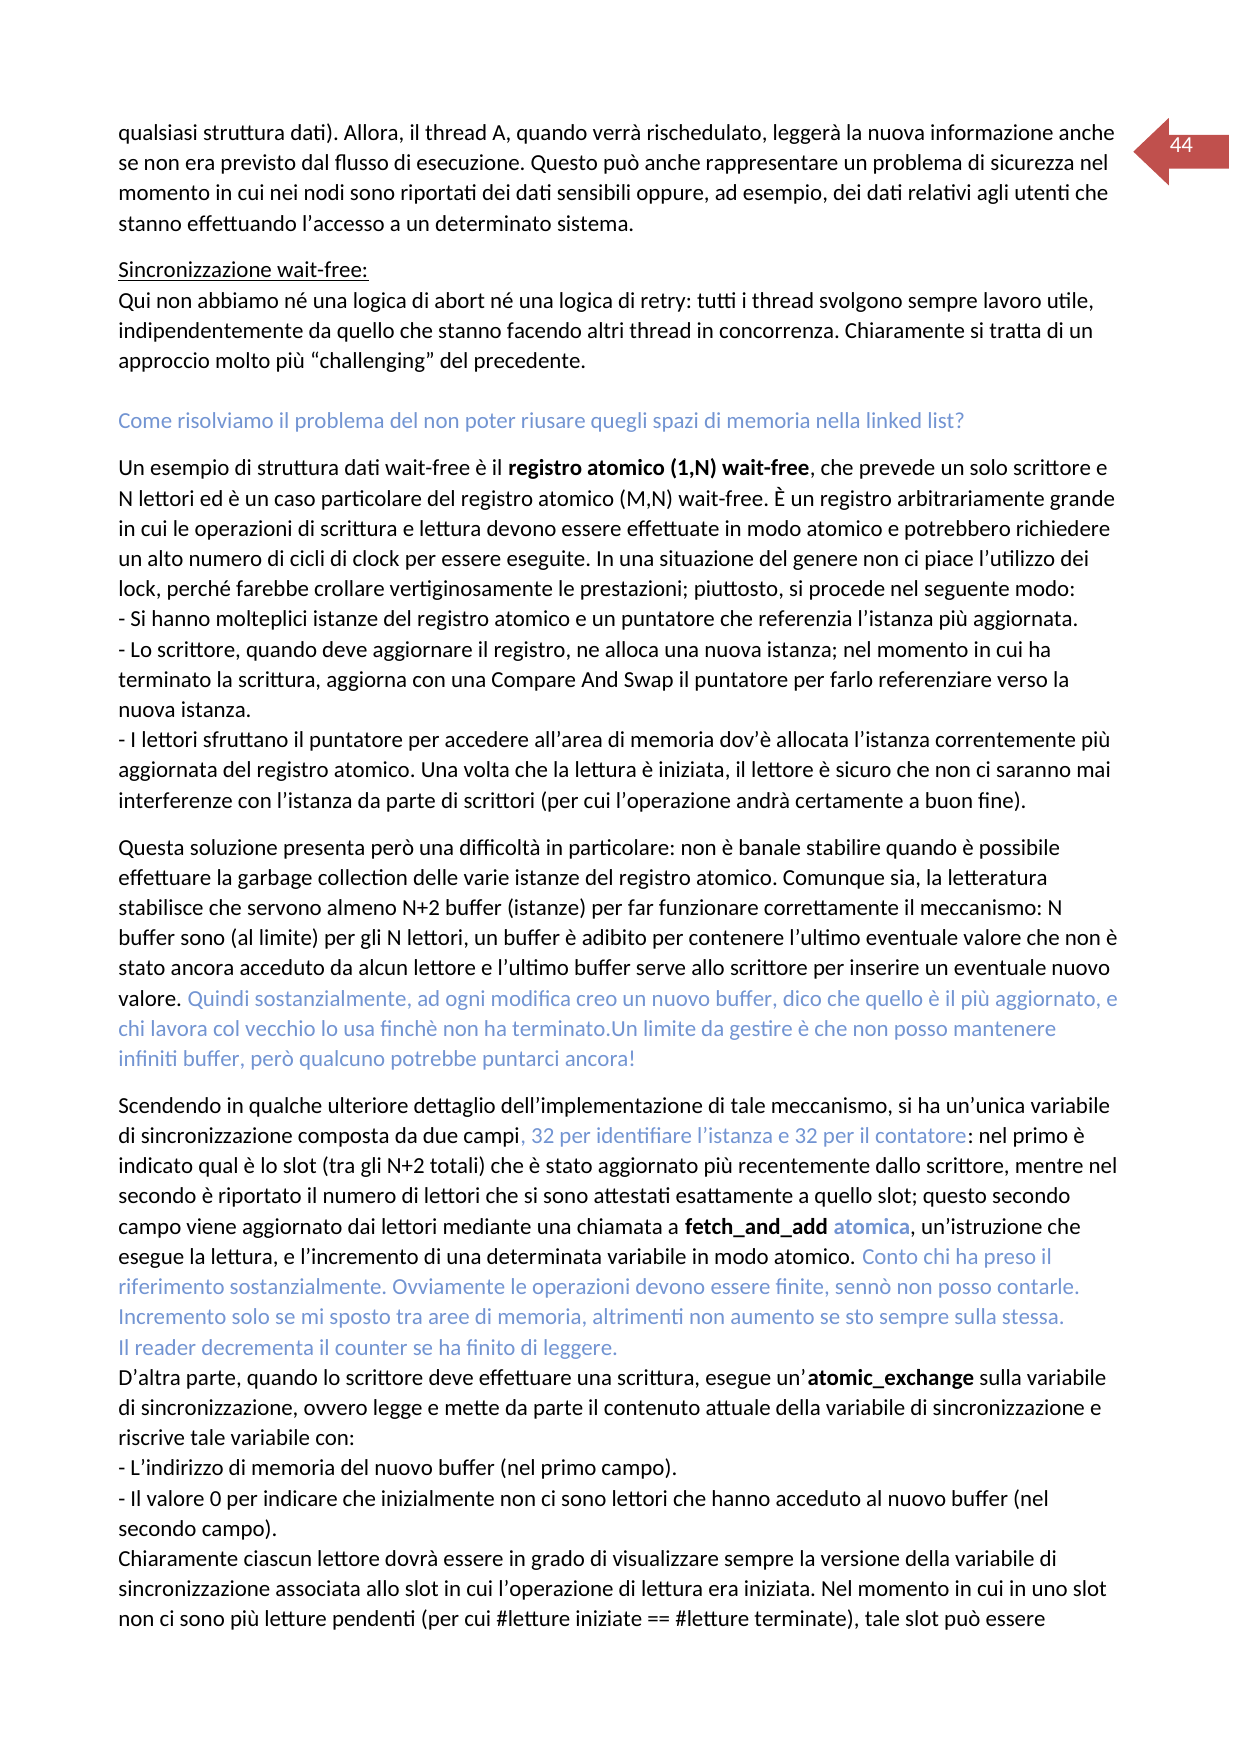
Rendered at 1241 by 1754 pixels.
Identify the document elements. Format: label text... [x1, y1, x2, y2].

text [118, 1091, 1122, 1633]
text Questa soluzione presenta però una difficoltà in particolare: non è banale stabilire quando è possibile effettuare la garbage collection delle varie istanze del registro atomico. Comunque sia, la letteratura stabilisce che servono almeno N+2 buffer (istanze) per far funzionare correttamente il meccanismo: N buffer sono (al limite) per gli N lettori, un buffer è adibito per contenere l’ultimo eventuale valore che non è stato ancora acceduto da alcun lettore e l’ultimo buffer serve allo scrittore per inserire un eventuale nuovo valore. Quindi sostanzialmente, ad ogni modifica creo un nuovo buffer, dico che quello è il più aggiornato, e chi lavora col vecchio lo usa finchè non ha terminato.Un limite da gestire è che non posso mantenere infiniti buffer, però qualcuno potrebbe puntarci ancora! [118, 833, 1122, 1072]
text Un esempio di struttura dati wait-free è il registro atomico (1,N) wait-free, che prevede un solo scrittore e N lettori ed è un caso particolare del registro atomico (M,N) wait-free. È un registro arbitrariamente grande in cui le operazioni di scrittura e lettura devono essere effettuate in modo atomico e potrebbero richiedere un alto numero di cicli di clock per essere eseguite. In una situazione del genere non ci piace l’utilizzo dei lock, perché farebbe crollare vertiginosamente le prestazioni; piuttosto, si procede nel seguente modo: - Si hanno molteplici istanze del registro atomico e un puntatore che referenzia l’istanza più aggiornata. - Lo scrittore, quando deve aggiornare il registro, ne alloca una nuova istanza; nel momento in cui ha terminato la scrittura, aggiorna con una Compare And Swap il puntatore per farlo referenziare verso la nuova istanza. - I lettori sfruttano il puntatore per accedere all’area di memoria dov’è allocata l’istanza correntemente più aggiornata del registro atomico. Una volta che la lettura è iniziata, il lettore è sicuro che non ci saranno mai interferenze con l’istanza da parte di scrittori (per cui l’operazione andrà certamente a buon fine). [118, 453, 1122, 814]
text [118, 118, 1122, 237]
text Sincronizzazione wait-free: Qui non abbiamo né una logica di abort né una logica di retry: tutti i thread svolgono sempre lavoro utile, indipendentemente da quello che stanno facendo altri thread in concorrenza. Chiaramente si tratta di un approccio molto più “challenging” del precedente. Come risolviamo il problema del non poter riusare quegli spazi di memoria nella linked list? [118, 256, 1122, 435]
